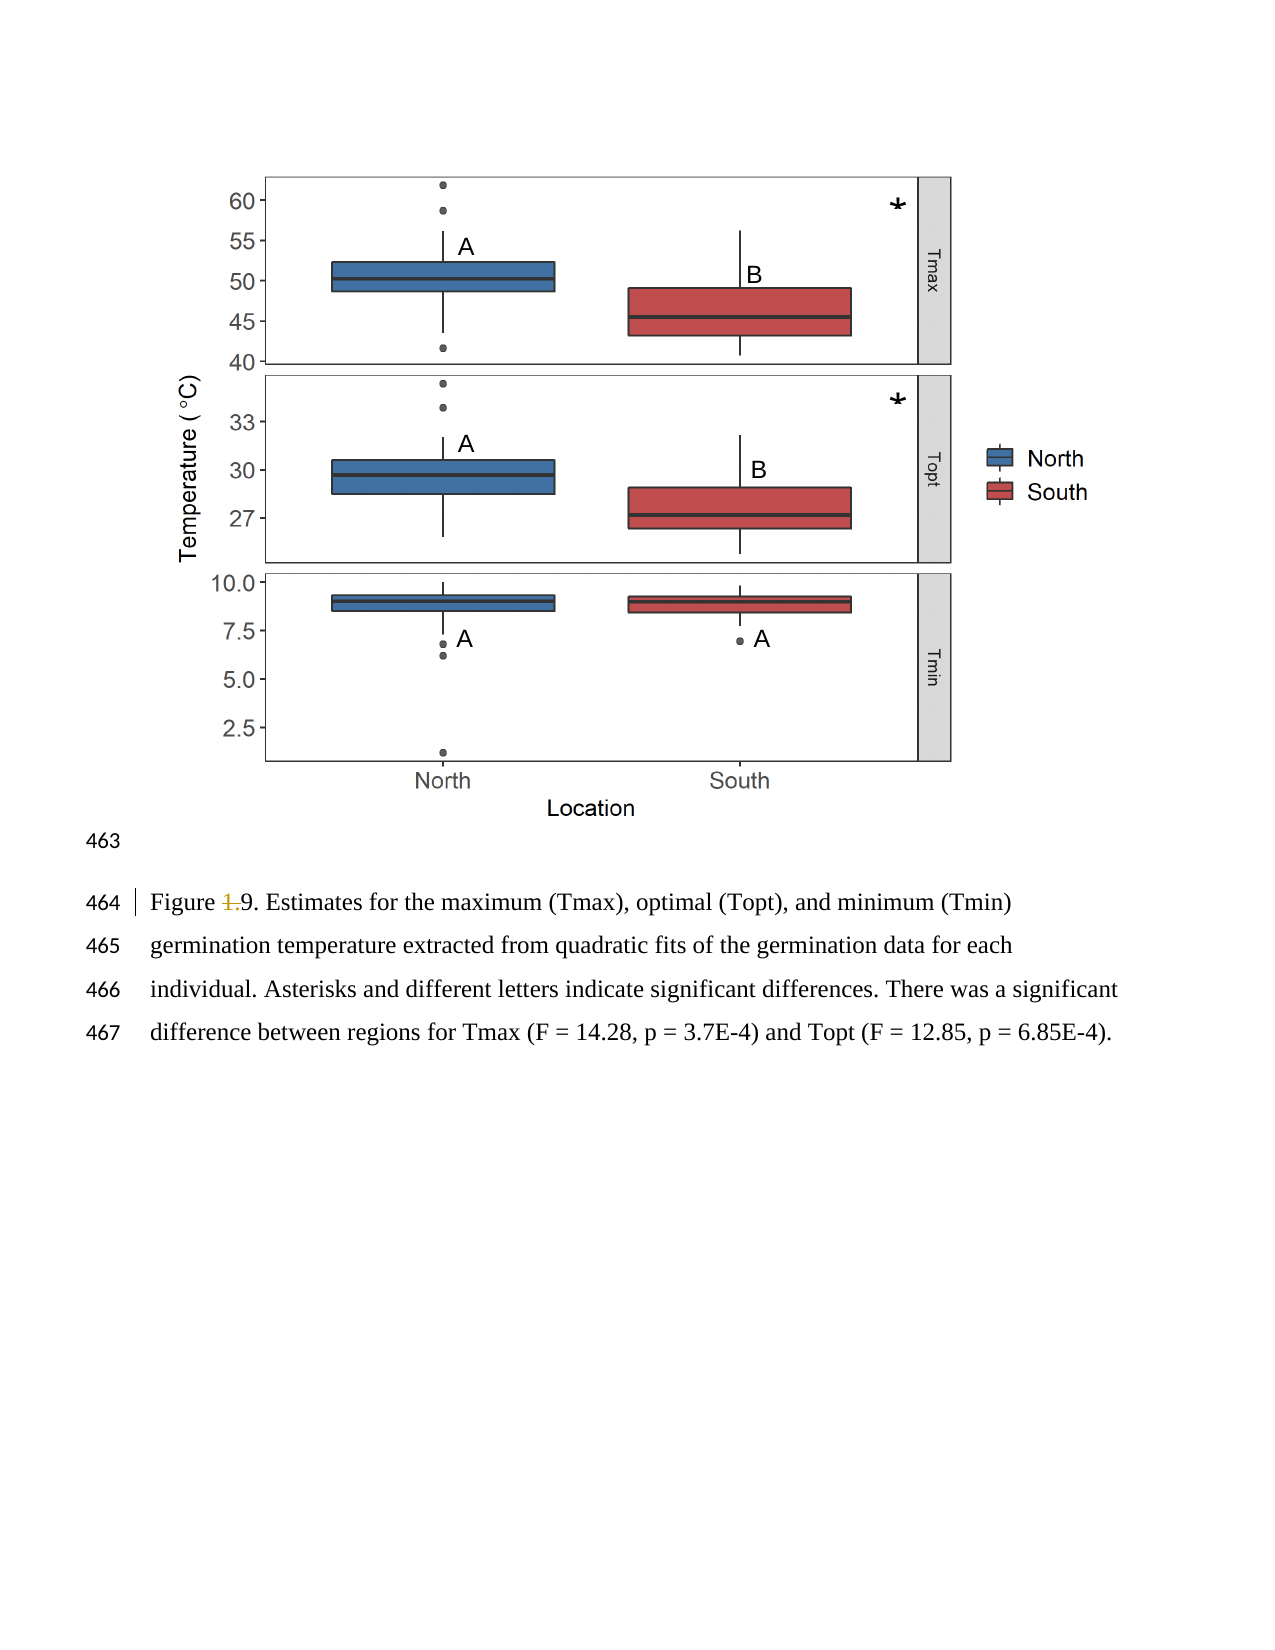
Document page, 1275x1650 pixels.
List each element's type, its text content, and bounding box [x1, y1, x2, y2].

title Figure 9. Estimates for the maximum (Tmax), optimal (Topt), and minimum (Tmin) germination temperature extracted from quadratic fits of the germination data for each individual. Asterisks and different letters indicate significant differences. There was a significant difference between regions for Tmax (F = 14.28, p = 3.7E-4) and Topt (F = 12.85, p = 6.85E-4). [150, 887, 1125, 1046]
picture [150, 149, 1126, 848]
